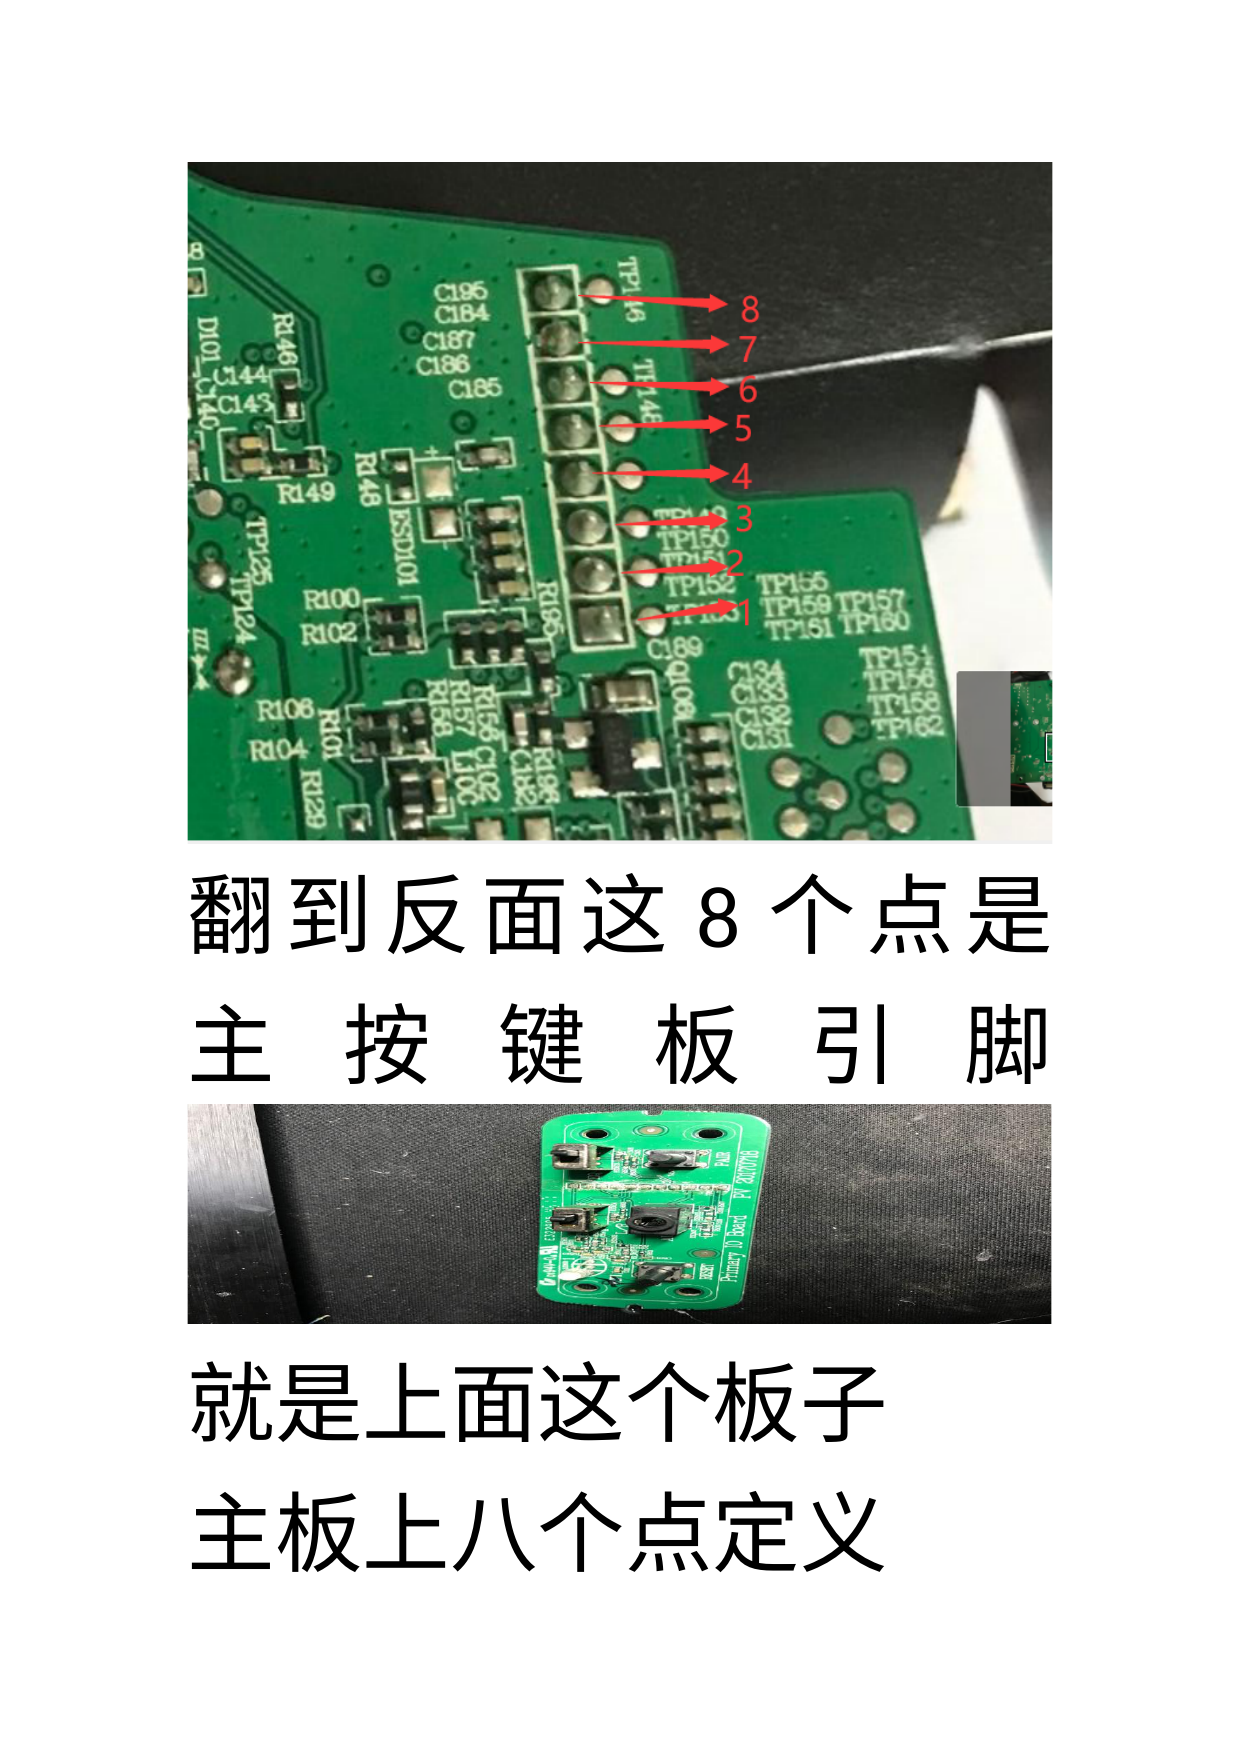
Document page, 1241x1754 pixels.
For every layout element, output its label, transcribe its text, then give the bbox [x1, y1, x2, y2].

text 就是上面这个板子 [187, 1332, 1053, 1462]
text 主板上八个点定义 [187, 1462, 1053, 1592]
picture [187, 1104, 1052, 1324]
picture [187, 162, 1053, 844]
